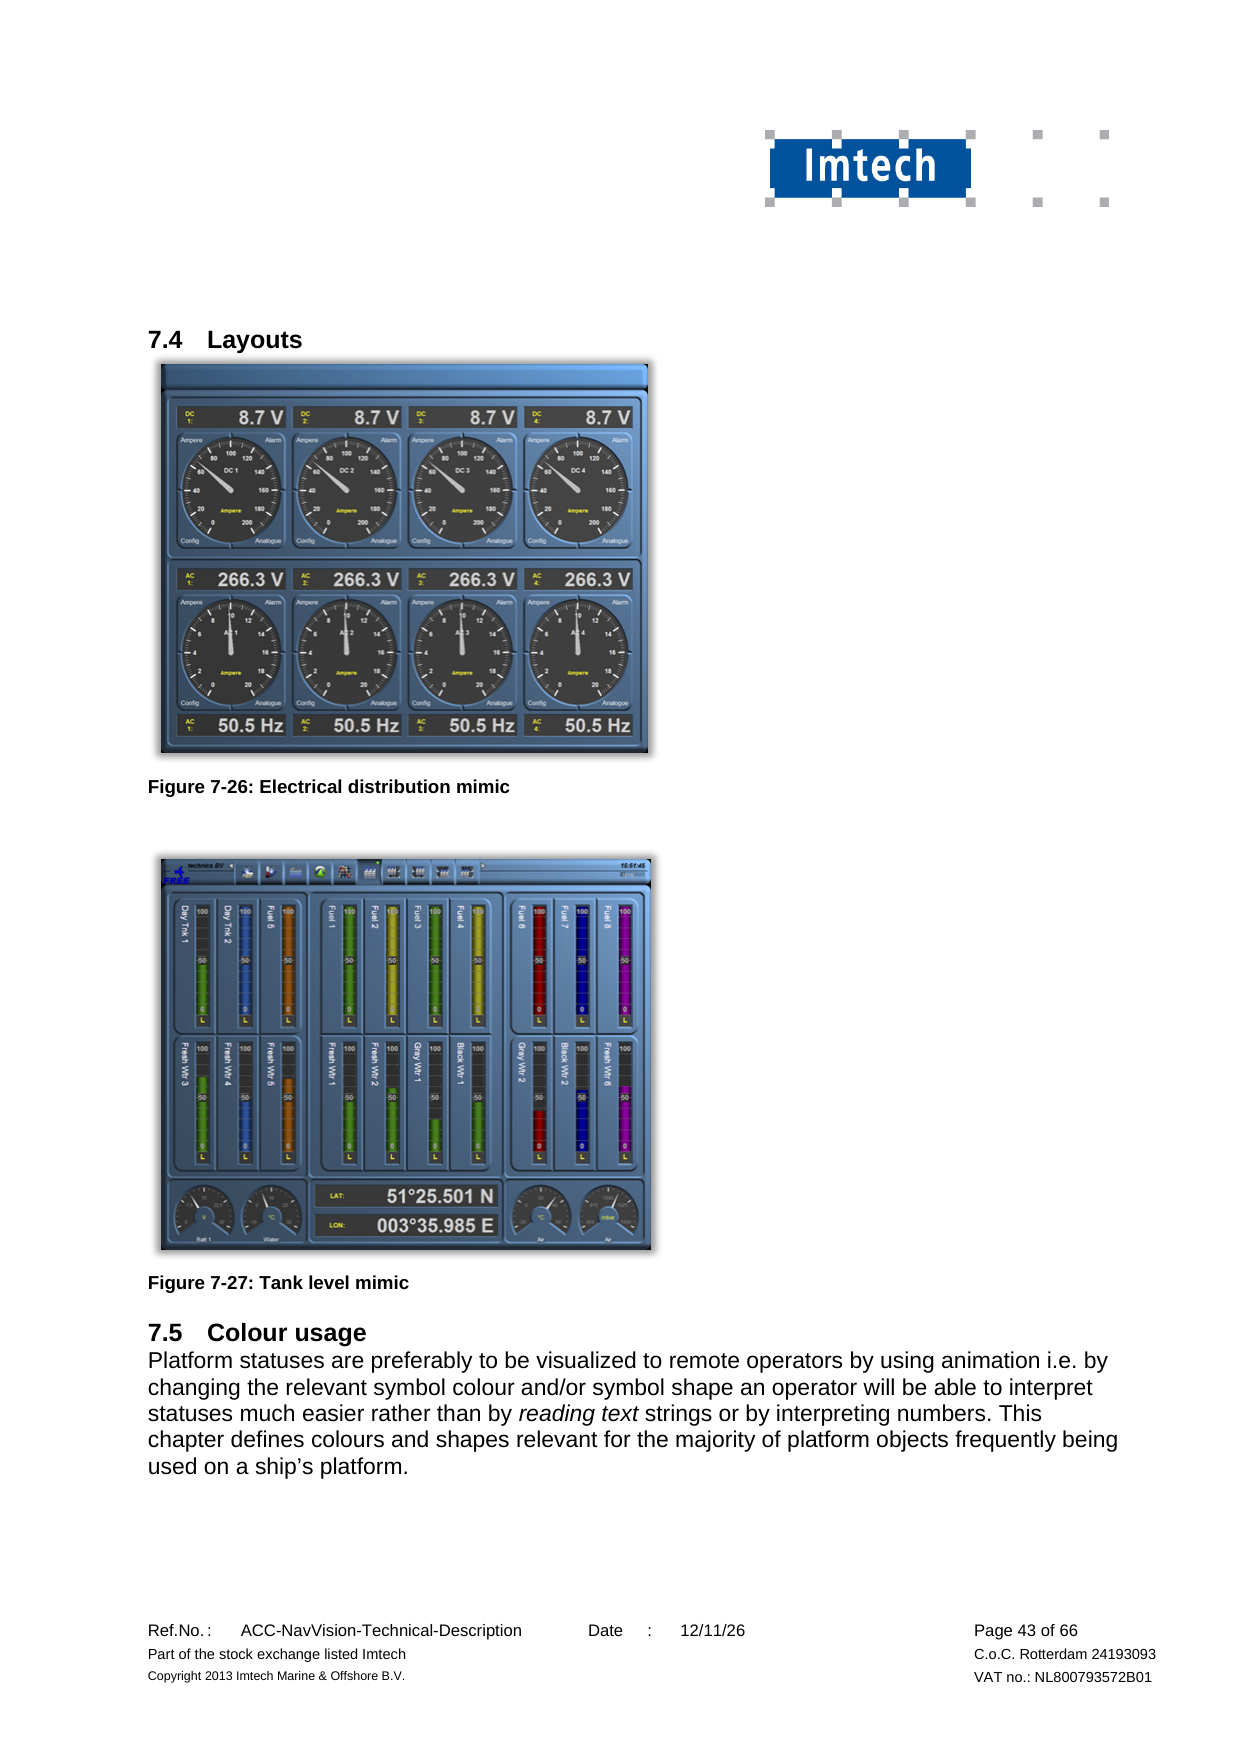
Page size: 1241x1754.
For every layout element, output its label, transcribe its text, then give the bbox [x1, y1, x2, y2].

subtitle Colour usage [148, 1318, 1122, 1347]
picture [765, 130, 1109, 207]
text Platform statuses are preferably to be visualized to remote operators by using animation i.e. by changing the relevant symbol colour and/or symbol shape an operator will be able to interpret statuses much easier rather than by reading text strings or by interpreting numbers. This chapter defines colours and shapes relevant for the majority of platform objects frequently being used on a ship’s platform. [148, 1347, 1122, 1479]
picture [147, 353, 662, 763]
picture [147, 848, 665, 1260]
subtitle Layouts [148, 325, 1122, 354]
